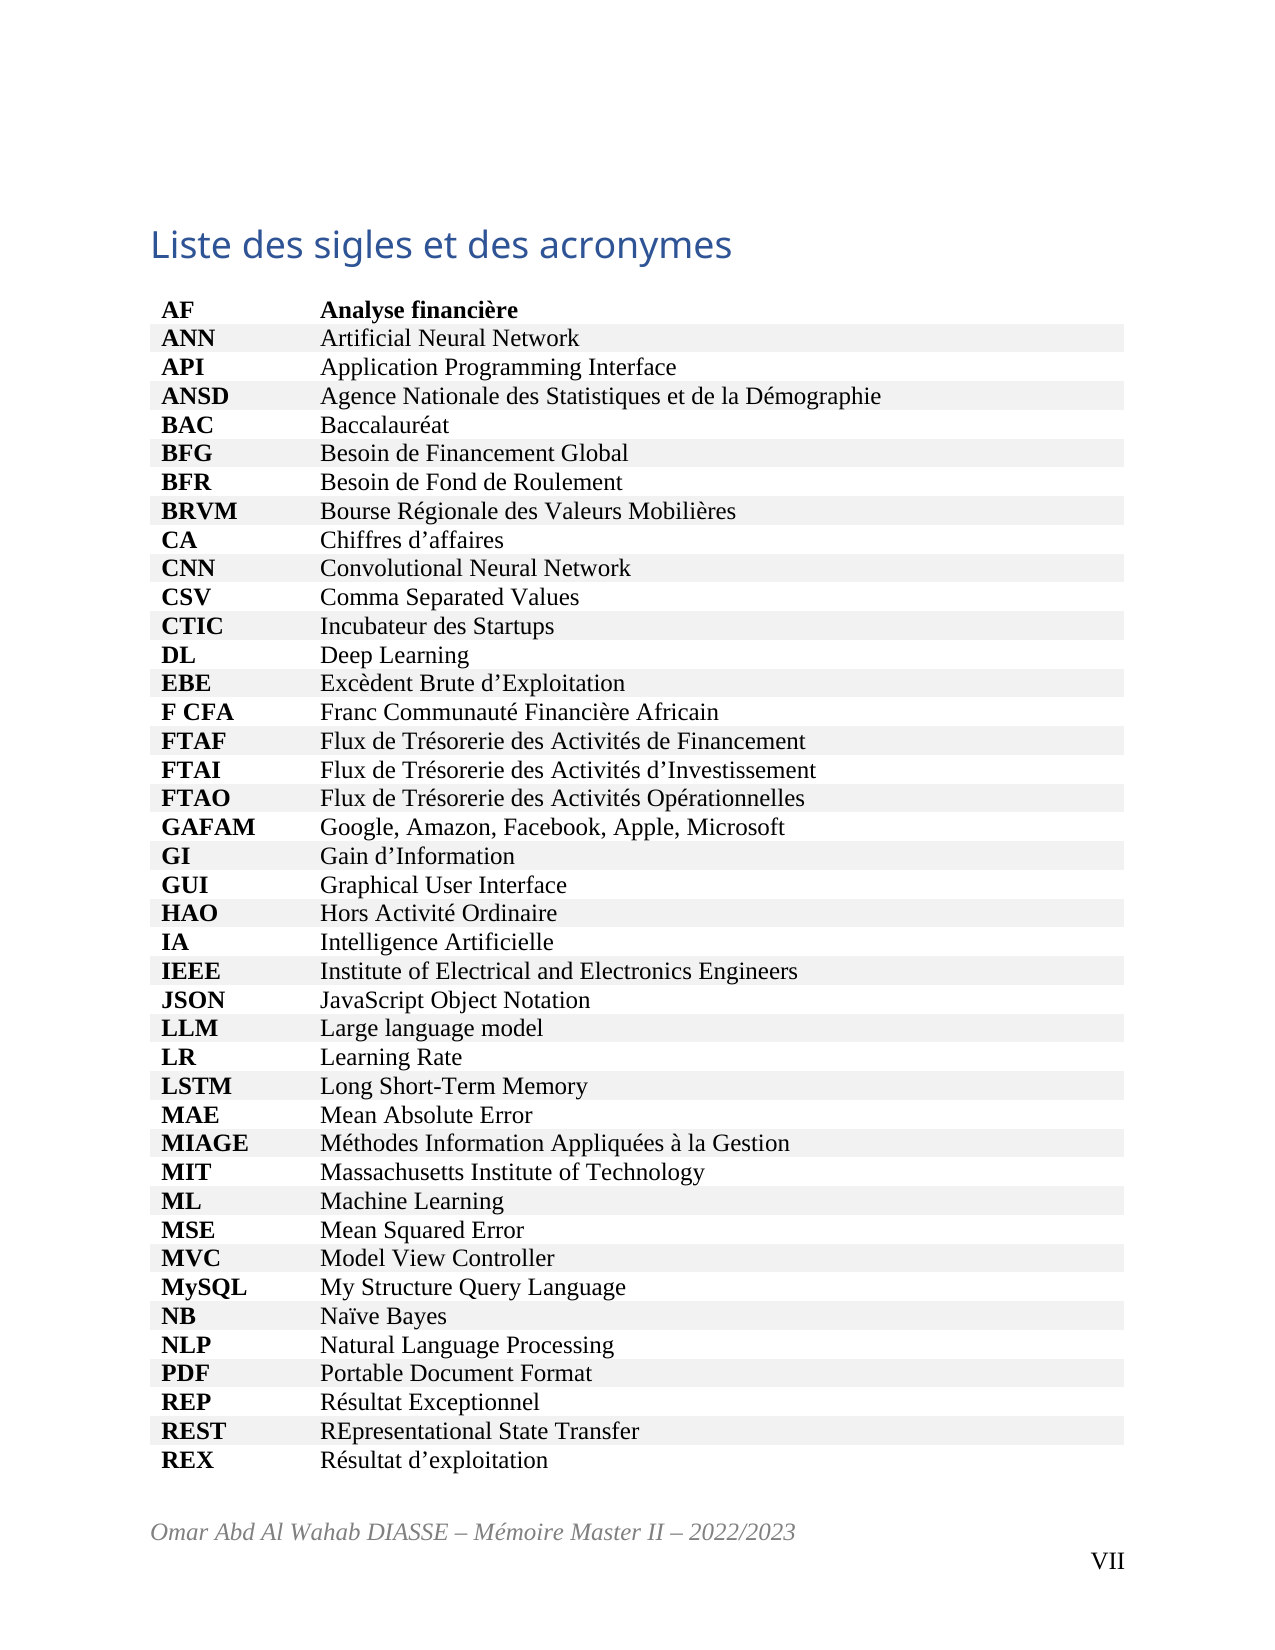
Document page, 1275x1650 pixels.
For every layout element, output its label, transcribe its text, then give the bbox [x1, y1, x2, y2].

table_cell Baccalauréat [309, 410, 1124, 438]
table_cell Résultat Exceptionnel [309, 1387, 1124, 1416]
table_cell Artificial Neural Network [309, 324, 1124, 352]
table_cell F CFA [150, 697, 309, 726]
table_cell MIAGE [150, 1129, 309, 1157]
table_cell Learning Rate [309, 1042, 1124, 1071]
table_cell Besoin de Fond de Roulement [309, 467, 1124, 496]
table_cell GUI [150, 870, 309, 898]
table_cell BFR [150, 467, 309, 496]
table_cell Graphical User Interface [309, 870, 1124, 898]
table_cell FTAO [150, 784, 309, 812]
table_cell Gain d’Information [309, 841, 1124, 870]
table_cell BFG [150, 439, 309, 467]
table_cell NB [150, 1301, 309, 1330]
table_cell Model View Controller [309, 1244, 1124, 1272]
table_cell Machine Learning [309, 1186, 1124, 1215]
table_cell Google, Amazon, Facebook, Apple, Microsoft [309, 812, 1124, 841]
table_cell MAE [150, 1100, 309, 1128]
table_cell Hors Activité Ordinaire [309, 899, 1124, 927]
table_cell Besoin de Financement Global [309, 439, 1124, 467]
table_cell Deep Learning [309, 640, 1124, 668]
table_cell Institute of Electrical and Electronics Engineers [309, 956, 1124, 985]
table_cell Comma Separated Values [309, 582, 1124, 611]
table_cell Intelligence Artificielle [309, 927, 1124, 956]
table_cell CA [150, 525, 309, 553]
table_cell DL [150, 640, 309, 668]
table_cell REP [150, 1387, 309, 1416]
table_cell MySQL [150, 1272, 309, 1301]
table_header Analyse financière [309, 295, 1124, 323]
table_header AF [150, 295, 309, 323]
table_cell Mean Absolute Error [309, 1100, 1124, 1128]
table_cell Large language model [309, 1014, 1124, 1042]
table_cell GI [150, 841, 309, 870]
table_cell Flux de Trésorerie des Activités de Financement [309, 726, 1124, 755]
table_cell Mean Squared Error [309, 1215, 1124, 1243]
table_cell Long Short-Term Memory [309, 1071, 1124, 1100]
table_cell MIT [150, 1157, 309, 1186]
table_cell ML [150, 1186, 309, 1215]
table_cell ANN [150, 324, 309, 352]
table_cell Flux de Trésorerie des Activités Opérationnelles [309, 784, 1124, 812]
table_cell Agence Nationale des Statistiques et de la Démographie [309, 381, 1124, 410]
table_cell FTAI [150, 755, 309, 783]
table_cell REpresentational State Transfer [309, 1416, 1124, 1445]
table_cell Incubateur des Startups [309, 611, 1124, 640]
table_cell Méthodes Information Appliquées à la Gestion [309, 1129, 1124, 1157]
subtitle Liste des sigles et des acronymes [150, 218, 1125, 269]
table_cell IA [150, 927, 309, 956]
table_cell HAO [150, 899, 309, 927]
table_cell REST [150, 1416, 309, 1445]
table_cell LSTM [150, 1071, 309, 1100]
table_cell LR [150, 1042, 309, 1071]
table_cell Franc Communauté Financière Africain [309, 697, 1124, 726]
table_cell Chiffres d’affaires [309, 525, 1124, 553]
table_cell PDF [150, 1359, 309, 1387]
table_cell CNN [150, 554, 309, 582]
table_cell My Structure Query Language [309, 1272, 1124, 1301]
table_cell Massachusetts Institute of Technology [309, 1157, 1124, 1186]
table_cell EBE [150, 669, 309, 697]
table_cell BAC [150, 410, 309, 438]
table_cell Natural Language Processing [309, 1330, 1124, 1358]
table_cell Portable Document Format [309, 1359, 1124, 1387]
table_cell GAFAM [150, 812, 309, 841]
table_cell Naïve Bayes [309, 1301, 1124, 1330]
table_cell MVC [150, 1244, 309, 1272]
table_cell Flux de Trésorerie des Activités d’Investissement [309, 755, 1124, 783]
table_cell CSV [150, 582, 309, 611]
table_cell MSE [150, 1215, 309, 1243]
table_cell Convolutional Neural Network [309, 554, 1124, 582]
table_cell Excèdent Brute d’Exploitation [309, 669, 1124, 697]
table_cell API [150, 352, 309, 381]
table_cell ANSD [150, 381, 309, 410]
table_cell IEEE [150, 956, 309, 985]
table_cell Bourse Régionale des Valeurs Mobilières [309, 496, 1124, 525]
table_cell NLP [150, 1330, 309, 1358]
table_cell REX [150, 1445, 309, 1473]
table_cell Application Programming Interface [309, 352, 1124, 381]
table_cell JSON [150, 985, 309, 1013]
table_cell Résultat d’exploitation [309, 1445, 1124, 1473]
table_cell JavaScript Object Notation [309, 985, 1124, 1013]
table_cell LLM [150, 1014, 309, 1042]
table_cell BRVM [150, 496, 309, 525]
table_cell CTIC [150, 611, 309, 640]
table_cell FTAF [150, 726, 309, 755]
